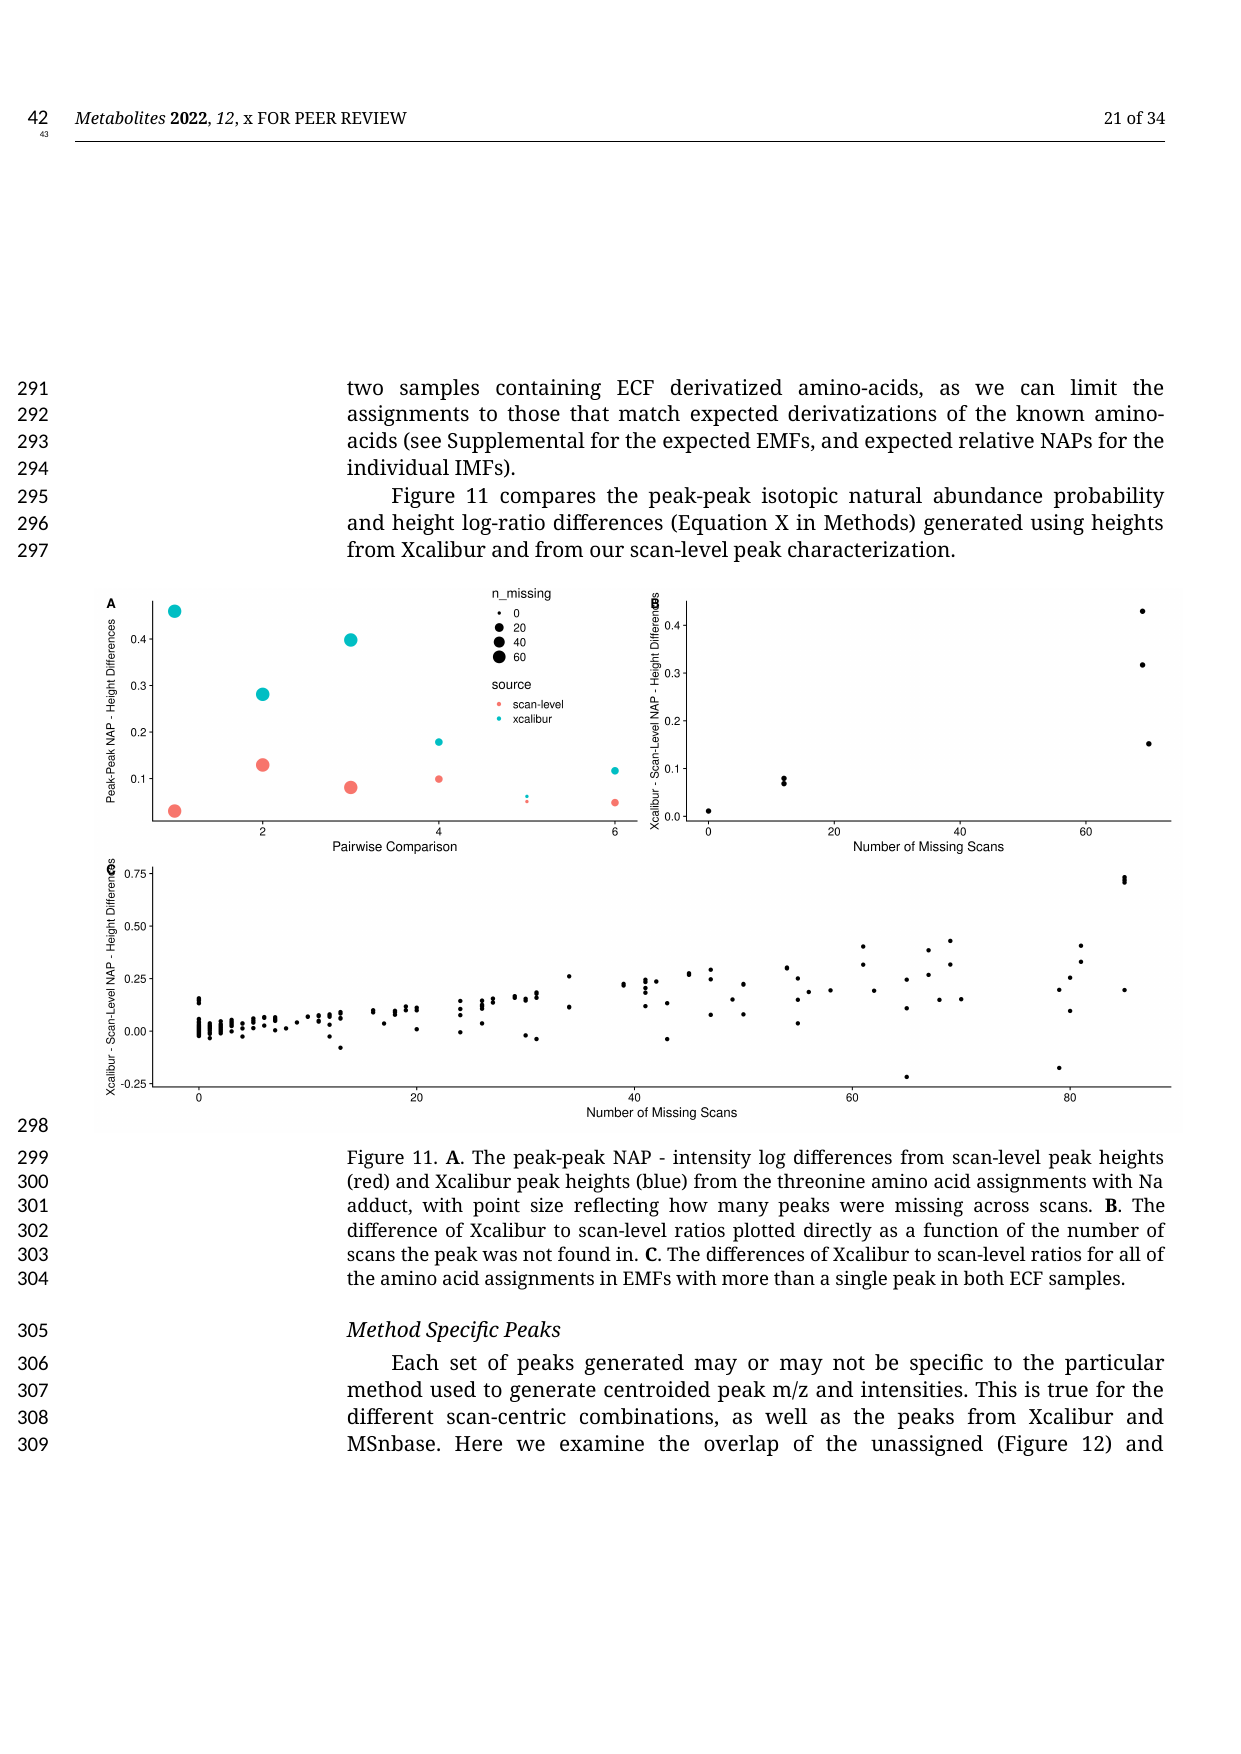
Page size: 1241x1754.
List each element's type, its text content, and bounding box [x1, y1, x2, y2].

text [347, 1349, 1165, 1457]
picture [93, 588, 1184, 1133]
subtitle Method Specific Peaks [347, 1316, 1165, 1343]
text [347, 374, 1165, 482]
text Figure 11. A. The peak-peak NAP - intensity log differences from scan-level peak heights (red) and Xcalibur peak heights (blue) from the threonine amino acid assignments with Na adduct, with point size reflecting how many peaks were missing across scans. B. The difference of Xcalibur to scan-level ratios plotted directly as a function of the number of scans the peak was not found in. C. The differences of Xcalibur to scan-level ratios for all of the amino acid assignments in EMFs with more than a single peak in both ECF samples. [347, 1145, 1165, 1291]
text Figure 11 compares the peak-peak isotopic natural abundance probability and height log-ratio differences (Equation X in Methods) generated using heights from Xcalibur and from our scan-level peak characterization. [347, 482, 1165, 563]
